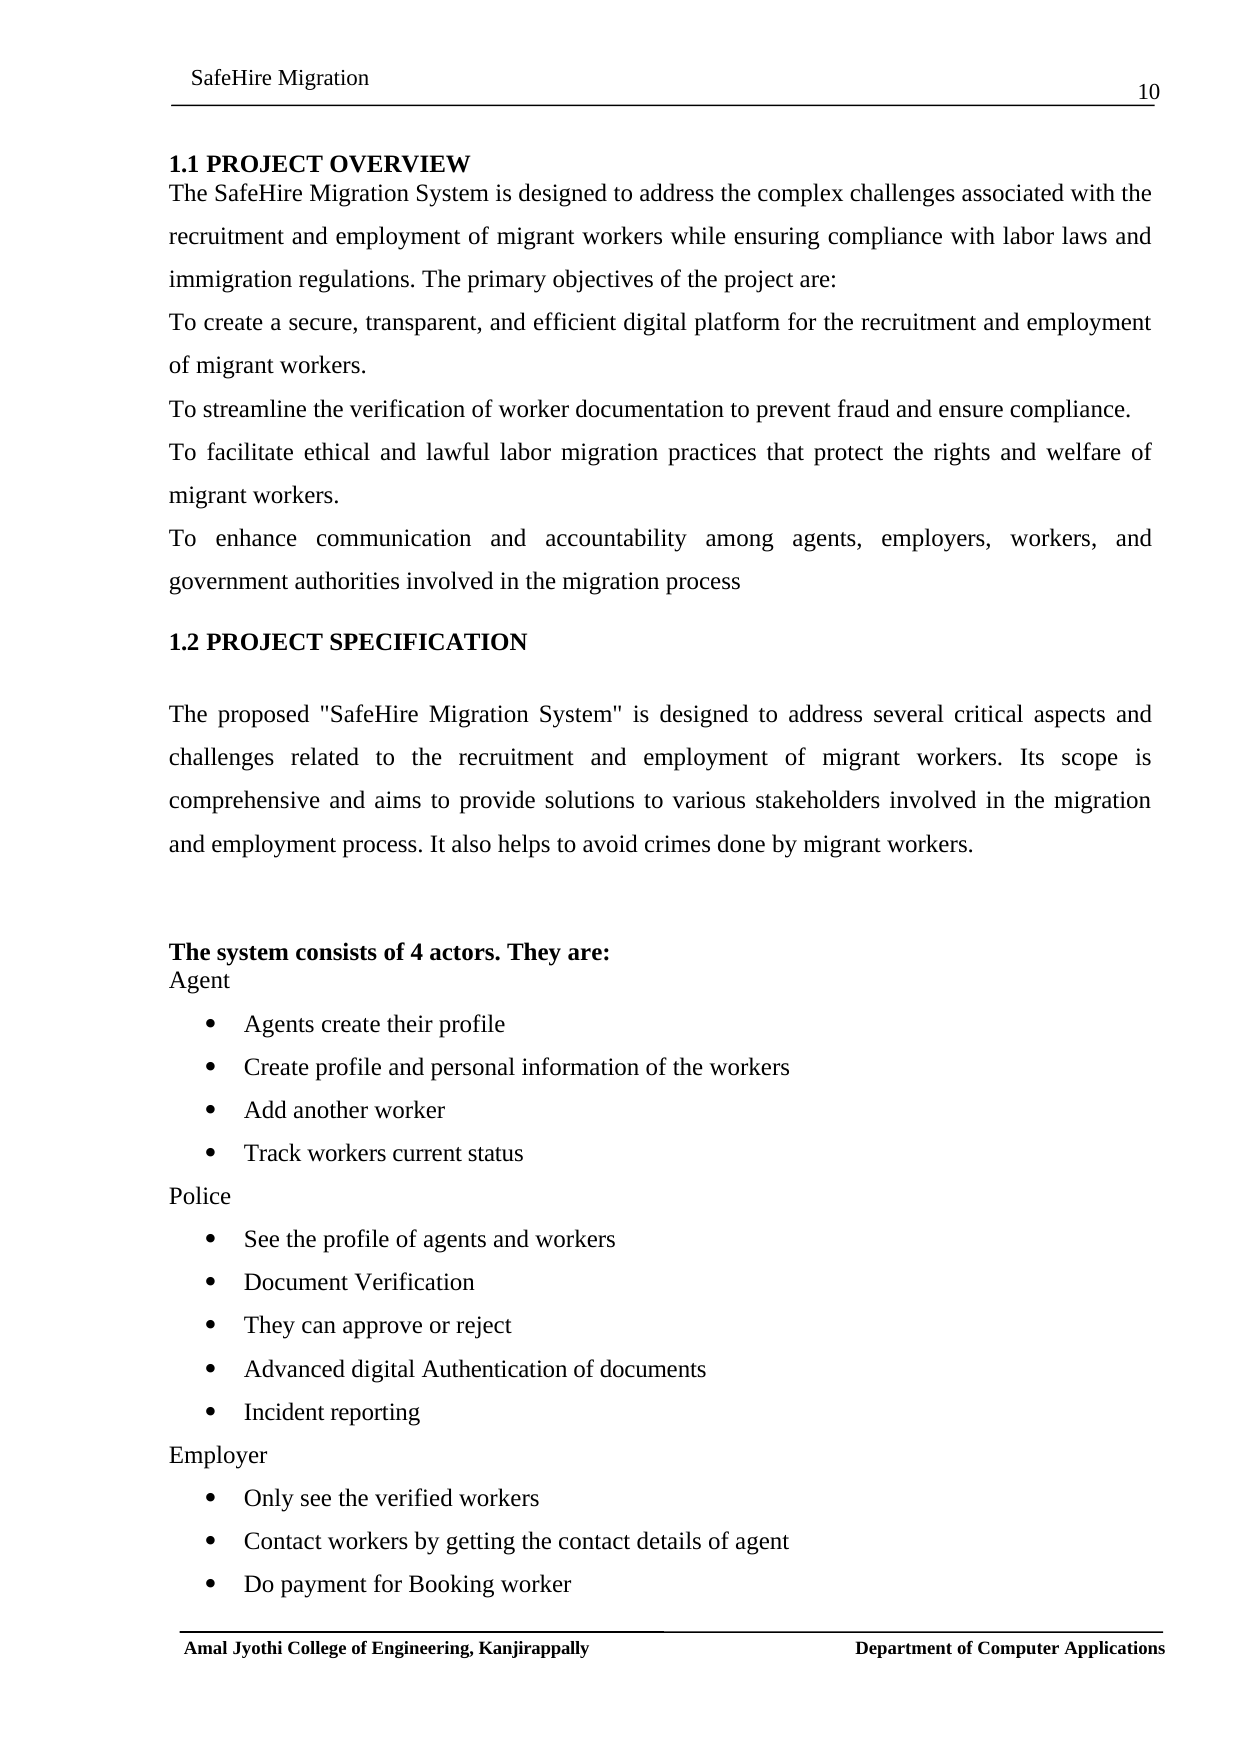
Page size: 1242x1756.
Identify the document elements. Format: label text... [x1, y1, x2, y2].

list Add another worker [206, 1095, 1106, 1124]
text The proposed "SafeHire Migration System" is designed to address several critical aspects and challenges related to the recruitment and employment of migrant workers. Its scope is comprehensive and aims to provide solutions to various stakeholders involved in the migration and employment process. It also helps to avoid crimes done by migrant workers. [169, 699, 1153, 857]
list Create profile and personal information of the workers [206, 1052, 1106, 1081]
subtitle The system consists of 4 actors. They are: [169, 937, 1017, 966]
list Advanced digital Authentication of documents [206, 1354, 1106, 1382]
text Employer [169, 1440, 1106, 1469]
list Incident reporting [206, 1397, 1106, 1426]
list See the profile of agents and workers [206, 1224, 1106, 1253]
list Document Verification [206, 1267, 1106, 1296]
text To create a secure, transparent, and efficient digital platform for the recruitment and employment of migrant workers. [169, 307, 1153, 379]
subtitle PROJECT OVERVIEW [169, 149, 1017, 178]
list They can approve or reject [206, 1311, 1106, 1339]
list Track workers current status [206, 1138, 1106, 1167]
list Do payment for Booking worker [206, 1569, 1106, 1598]
text To facilitate ethical and lawful labor migration practices that protect the rights and welfare of migrant workers. [169, 437, 1153, 509]
text The SafeHire Migration System is designed to address the complex challenges associated with the recruitment and employment of migrant workers while ensuring compliance with labor laws and immigration regulations. The primary objectives of the project are: [169, 178, 1153, 293]
text To enhance communication and accountability among agents, employers, workers, and government authorities involved in the migration process [169, 523, 1153, 595]
text To streamline the verification of worker documentation to prevent fraud and ensure compliance. [169, 394, 1153, 422]
list Only see the verified workers [206, 1483, 1106, 1512]
text Police [169, 1181, 1106, 1210]
list Agents create their profile [206, 1009, 1106, 1037]
text Agent [169, 966, 1106, 994]
list Contact workers by getting the contact details of agent [206, 1526, 1106, 1555]
subtitle PROJECT SPECIFICATION [169, 627, 1017, 656]
